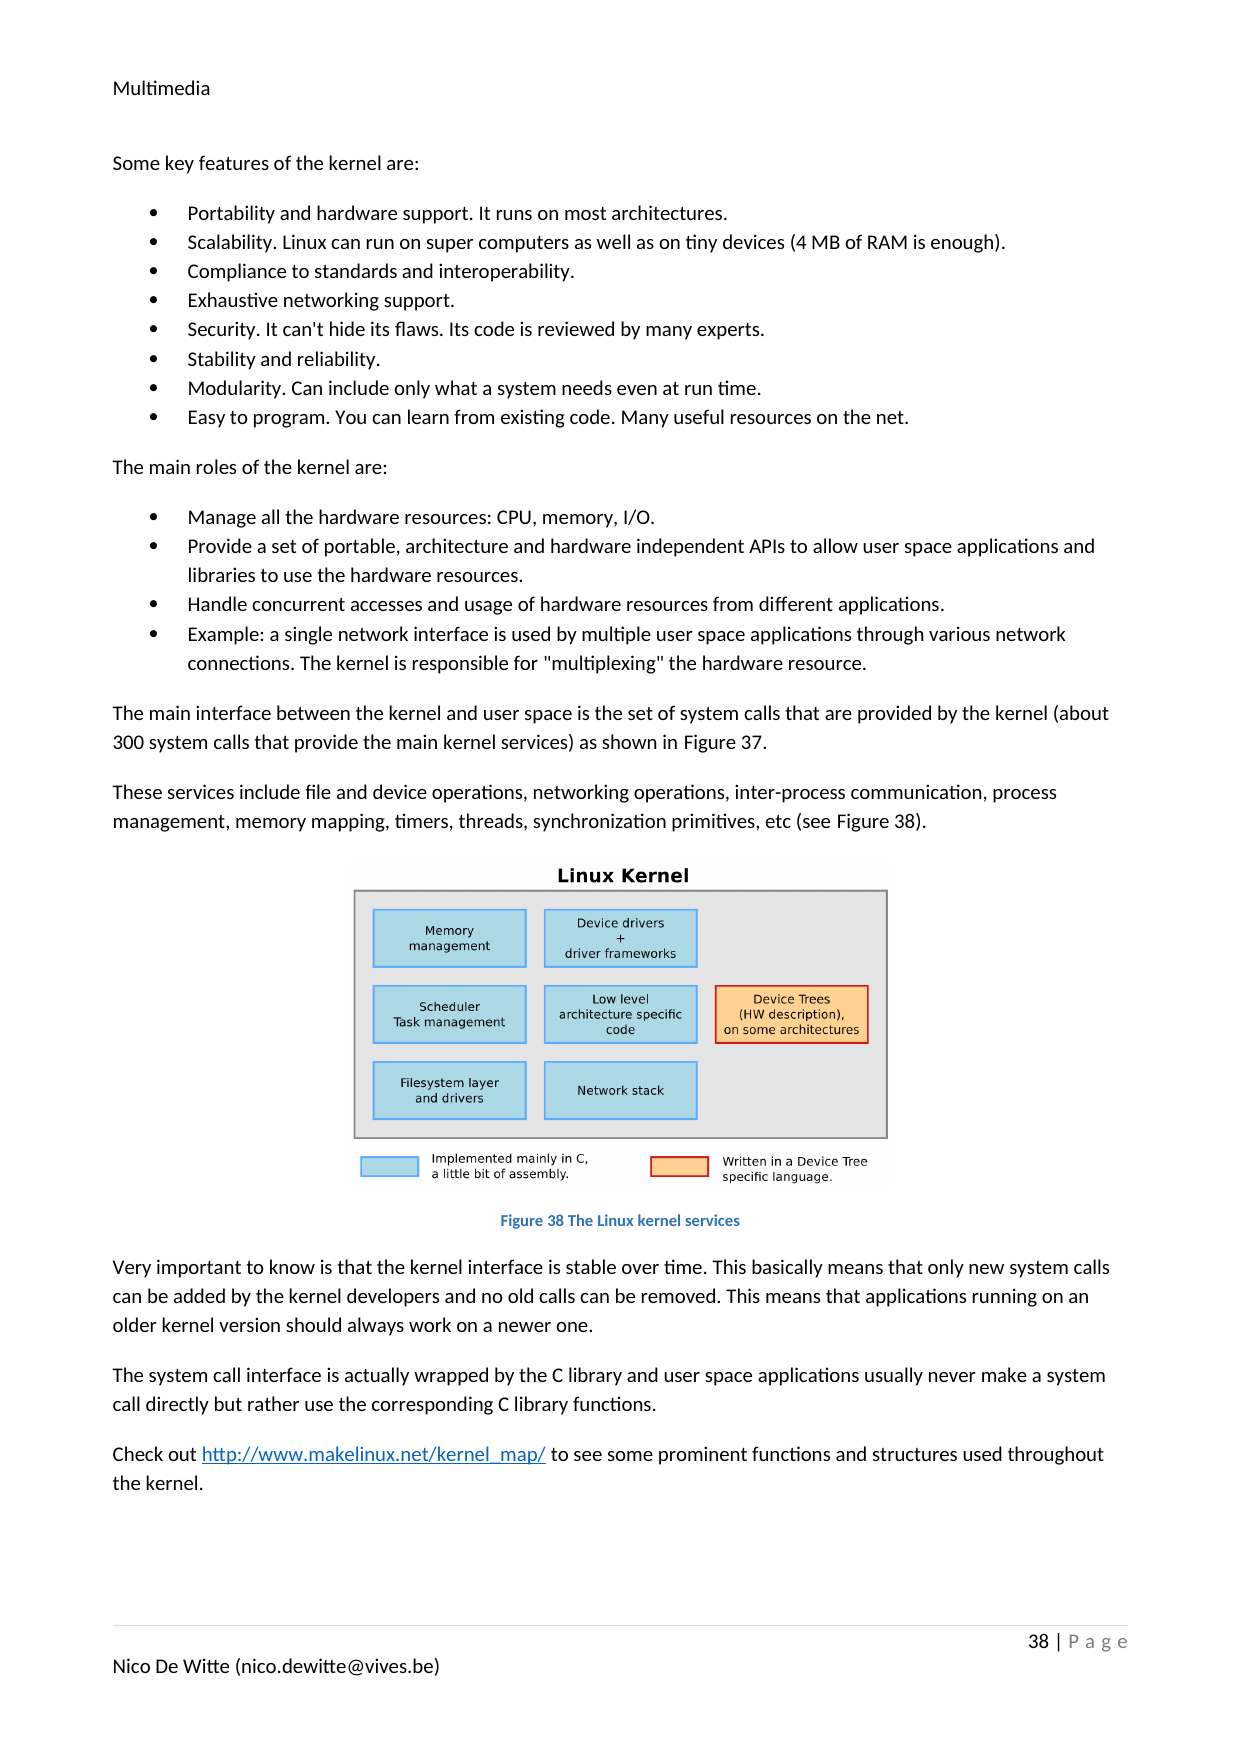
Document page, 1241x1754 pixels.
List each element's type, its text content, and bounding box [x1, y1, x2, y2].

text These services include file and device operations, networking operations, inter-process communication, process management, memory mapping, timers, threads, synchronization primitives, etc (see Figure 36). [112, 779, 1128, 834]
list Modularity. Can include only what a system needs even at run time. [150, 375, 1128, 400]
list Portability and hardware support. It runs on most architectures. [150, 200, 1128, 225]
list Scalability. Linux can run on super computers as well as on tiny devices (4 MB of RAM is enough). [150, 229, 1128, 254]
text The main interface between the kernel and user space is the set of system calls that are provided by the kernel (about 300 system calls that provide the main kernel services) as shown in Figure 35. [112, 700, 1128, 754]
list Stability and reliability. [150, 346, 1128, 371]
text Some key features of the kernel are: [112, 150, 1128, 175]
text Very important to know is that the kernel interface is stable over time. This basically means that only new system calls can be added by the kernel developers and no old calls can be removed. This means that applications running on an older kernel version should always work on a newer one. [112, 1254, 1128, 1338]
text The system call interface is actually wrapped by the C library and user space applications usually never make a system call directly but rather use the corresponding C library functions. [112, 1362, 1128, 1417]
list Provide a set of portable, architecture and hardware independent APIs to allow user space applications and libraries to use the hardware resources. [150, 533, 1128, 588]
picture [348, 858, 892, 1186]
text Check out http://www.makelinux.net/kernel_map/ to see some prominent functions and structures used throughout the kernel. [112, 1441, 1128, 1496]
list Handle concurrent accesses and usage of hardware resources from diﬀerent applications. [150, 592, 1128, 617]
text The main roles of the kernel are: [112, 454, 1128, 479]
list Security. It can't hide its ﬂaws. Its code is reviewed by many experts. [150, 317, 1128, 342]
list Example: a single network interface is used by multiple user space applications through various network connections. The kernel is responsible for "multiplexing" the hardware resource. [150, 621, 1128, 675]
list Exhaustive networking support. [150, 287, 1128, 313]
list Compliance to standards and interoperability. [150, 258, 1128, 284]
list Manage all the hardware resources: CPU, memory, I/O. [150, 504, 1128, 529]
list Easy to program. You can learn from existing code. Many useful resources on the net. [150, 404, 1128, 429]
